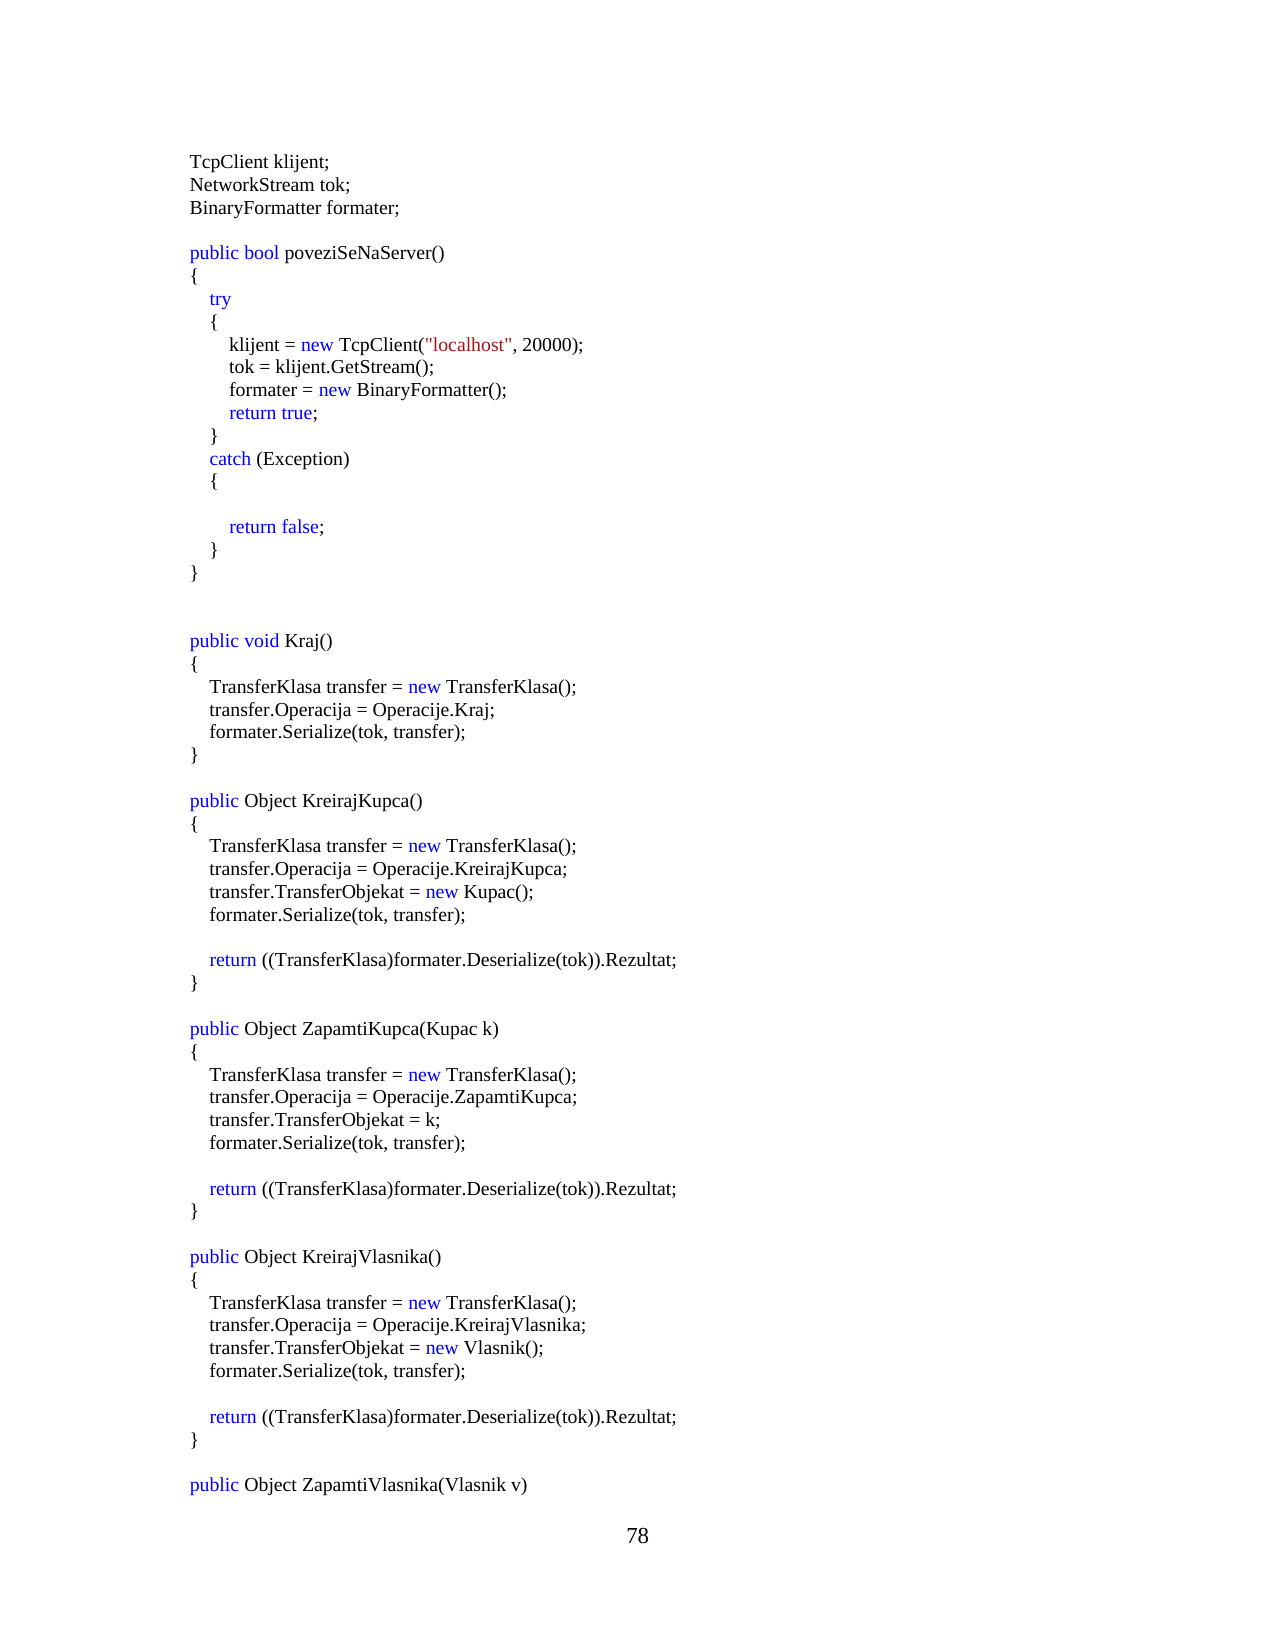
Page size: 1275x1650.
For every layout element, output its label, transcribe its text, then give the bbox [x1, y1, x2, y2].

text { [150, 812, 1125, 834]
text { [150, 310, 1125, 332]
text } [150, 561, 1125, 583]
text public bool poveziSeNaServer() [150, 241, 1125, 264]
text return false; [150, 515, 1125, 538]
text } [150, 743, 1125, 766]
text return ((TransferKlasa)formater.Deserialize(tok)).Rezultat; [150, 1177, 1125, 1199]
text TransferKlasa transfer = new TransferKlasa(); [150, 834, 1125, 857]
text { [150, 264, 1125, 287]
text } [150, 1199, 1125, 1222]
text transfer.Operacija = Operacije.KreirajVlasnika; [150, 1313, 1125, 1336]
text transfer.Operacija = Operacije.KreirajKupca; [150, 857, 1125, 880]
text } [150, 538, 1125, 561]
text formater.Serialize(tok, transfer); [150, 720, 1125, 743]
text return true; [150, 401, 1125, 424]
text } [150, 424, 1125, 447]
text try [150, 287, 1125, 310]
text transfer.Operacija = Operacije.Kraj; [150, 697, 1125, 720]
text TcpClient klijent; [150, 150, 1125, 173]
text } [150, 971, 1125, 994]
text public Object ZapamtiKupca(Kupac k) [150, 1017, 1125, 1040]
text } [150, 1427, 1125, 1450]
text formater.Serialize(tok, transfer); [150, 1131, 1125, 1154]
text return ((TransferKlasa)formater.Deserialize(tok)).Rezultat; [150, 948, 1125, 971]
text tok = klijent.GetStream(); [150, 355, 1125, 378]
text { [150, 1268, 1125, 1291]
text { [150, 652, 1125, 675]
text return ((TransferKlasa)formater.Deserialize(tok)).Rezultat; [150, 1405, 1125, 1427]
text NetworkStream tok; [150, 173, 1125, 196]
text public Object ZapamtiVlasnika(Vlasnik v) [150, 1473, 1125, 1496]
text TransferKlasa transfer = new TransferKlasa(); [150, 1062, 1125, 1085]
text public Object KreirajVlasnika() [150, 1245, 1125, 1268]
text transfer.TransferObjekat = new Vlasnik(); [150, 1336, 1125, 1359]
text transfer.Operacija = Operacije.ZapamtiKupca; [150, 1085, 1125, 1108]
text transfer.TransferObjekat = new Kupac(); [150, 880, 1125, 903]
text klijent = new TcpClient("localhost", 20000); [150, 332, 1125, 355]
text BinaryFormatter formater; [150, 196, 1125, 218]
text TransferKlasa transfer = new TransferKlasa(); [150, 675, 1125, 697]
text formater.Serialize(tok, transfer); [150, 1359, 1125, 1382]
text formater.Serialize(tok, transfer); [150, 903, 1125, 926]
text catch (Exception) [150, 447, 1125, 469]
text formater = new BinaryFormatter(); [150, 378, 1125, 401]
text { [150, 469, 1125, 492]
text public Object KreirajKupca() [150, 789, 1125, 812]
text TransferKlasa transfer = new TransferKlasa(); [150, 1291, 1125, 1313]
text transfer.TransferObjekat = k; [150, 1108, 1125, 1131]
text { [150, 1040, 1125, 1062]
text public void Kraj() [150, 629, 1125, 652]
